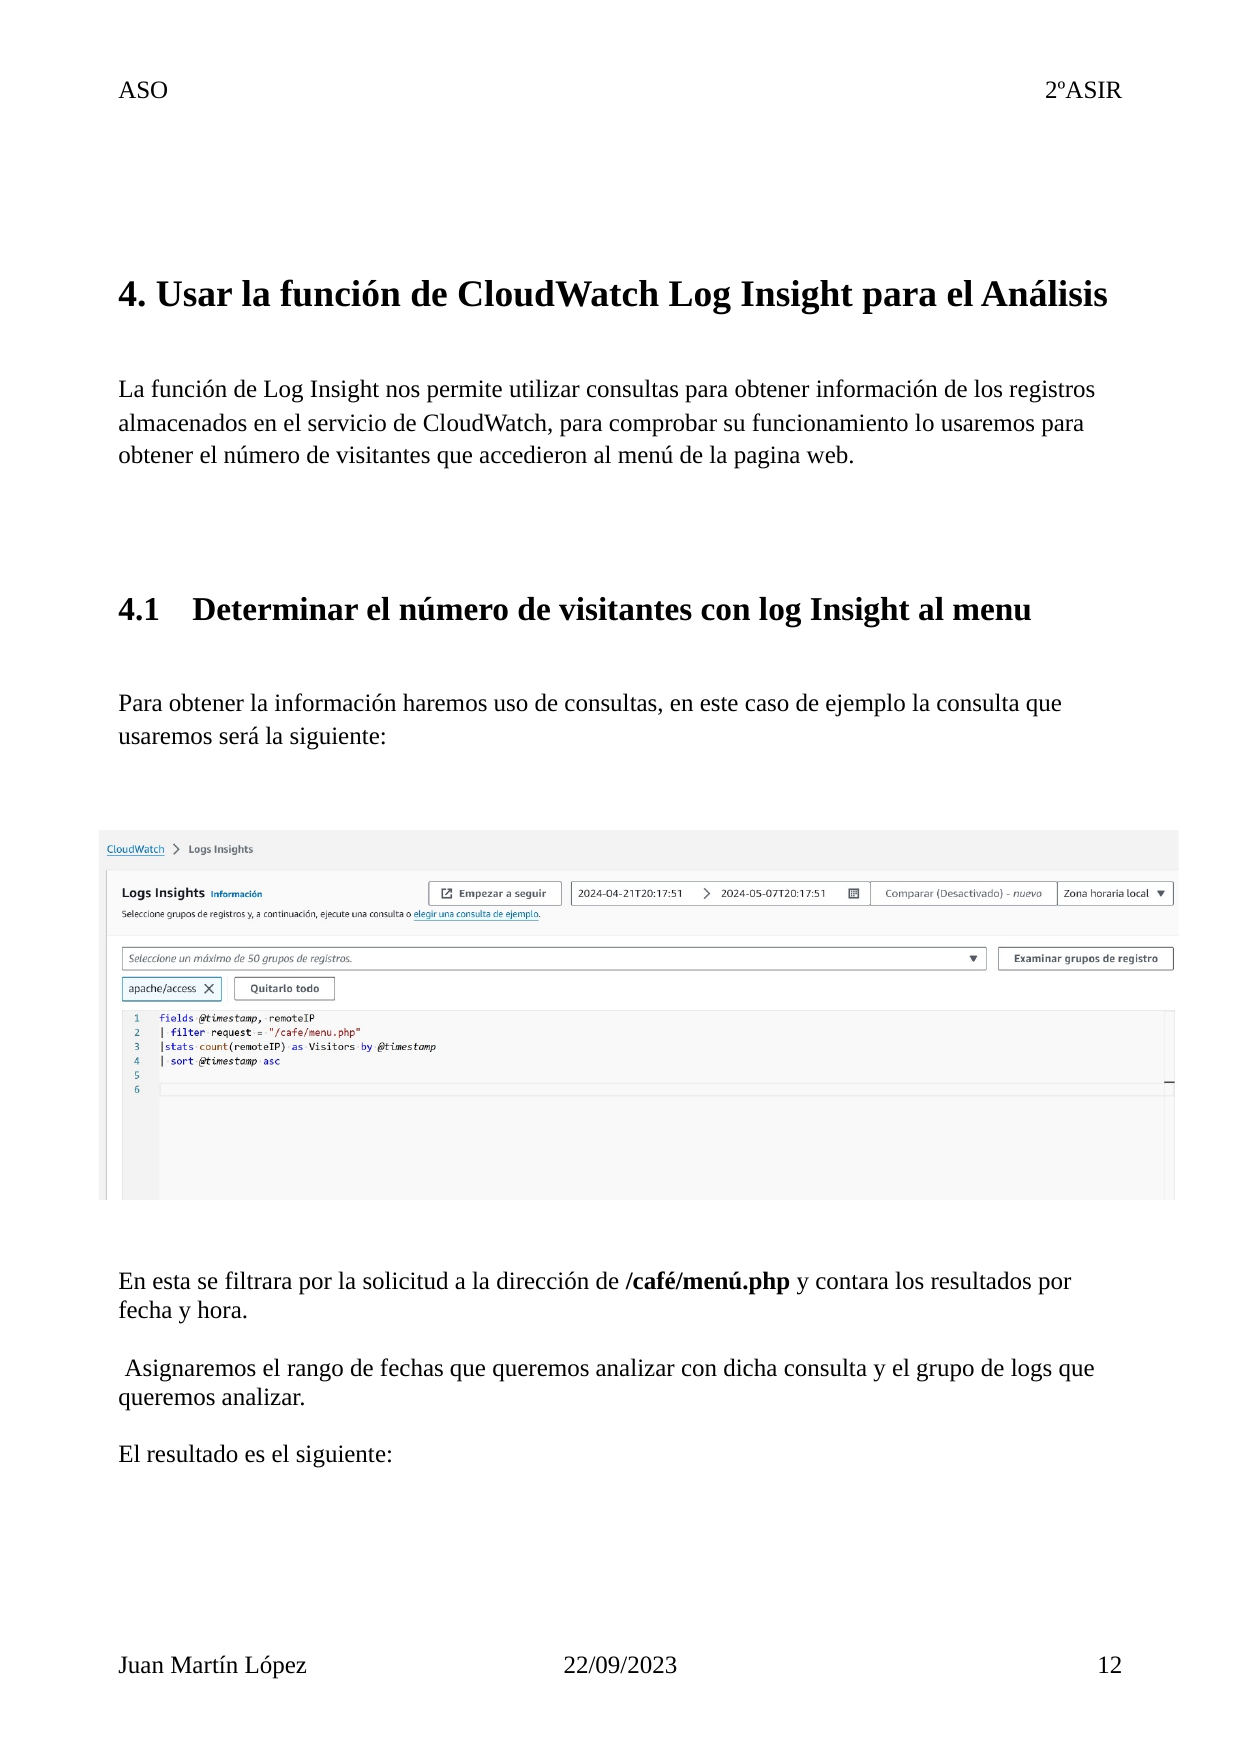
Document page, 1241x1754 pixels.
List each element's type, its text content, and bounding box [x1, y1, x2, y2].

text En esta se filtrara por la solicitud a la dirección de /café/menú.php y contara los resultados por fecha y hora. [118, 1199, 1122, 1324]
text La función de Log Insight nos permite utilizar consultas para obtener información de los registros almacenados en el servicio de CloudWatch, para comprobar su funcionamiento lo usaremos para obtener el número de visitantes que accedieron al menú de la pagina web. [118, 374, 1122, 469]
text El resultado es el siguiente: [118, 1439, 1122, 1468]
picture [97, 830, 1177, 1199]
text Asignaremos el rango de fechas que queremos analizar con dicha consulta y el grupo de logs que queremos analizar. [118, 1353, 1122, 1410]
subtitle 4.1 Determinar el número de visitantes con log Insight al menu [118, 590, 1122, 628]
subtitle 4. Usar la función de CloudWatch Log Insight para el Análisis [118, 271, 1122, 314]
text Para obtener la información haremos uso de consultas, en este caso de ejemplo la consulta que usaremos será la siguiente: [118, 688, 1122, 750]
